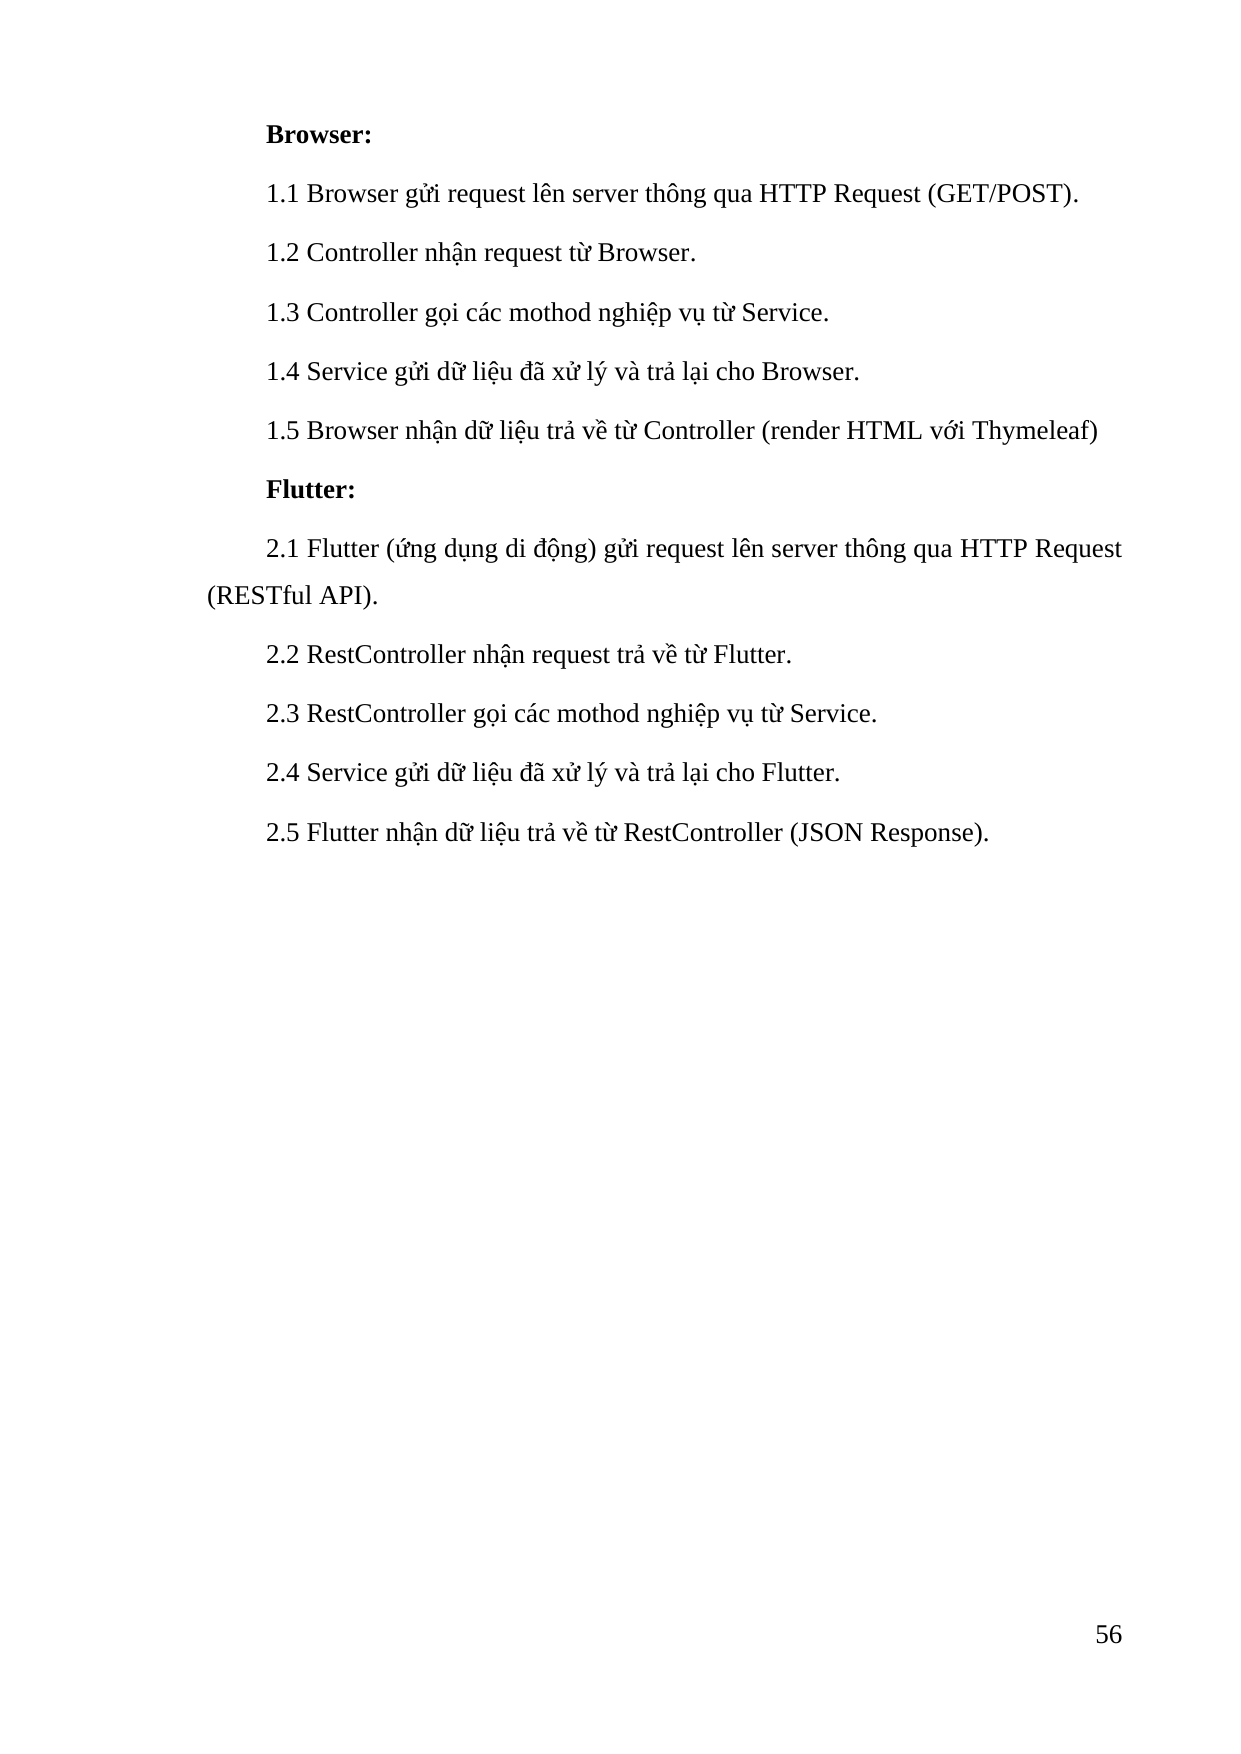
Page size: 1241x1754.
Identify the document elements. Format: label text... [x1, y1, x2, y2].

text 2.3 RestController gọi các mothod nghiệp vụ từ Service. [207, 697, 1122, 728]
text 1.5 Browser nhận dữ liệu trả về từ Controller (render HTML với Thymeleaf) [207, 414, 1122, 445]
text 1.2 Controller nhận request từ Browser. [207, 236, 1122, 268]
text Browser: [207, 118, 1122, 149]
text 2.5 Flutter nhận dữ liệu trả về từ RestController (JSON Response). [207, 816, 1122, 847]
text 1.4 Service gửi dữ liệu đã xử lý và trả lại cho Browser. [207, 355, 1122, 386]
text 2.2 RestController nhận request trả về từ Flutter. [207, 638, 1122, 669]
text 1.1 Browser gửi request lên server thông qua HTTP Request (GET/POST). [207, 177, 1122, 208]
text 2.4 Service gửi dữ liệu đã xử lý và trả lại cho Flutter. [207, 756, 1122, 788]
text Flutter: [207, 473, 1122, 504]
text 2.1 Flutter (ứng dụng di động) gửi request lên server thông qua HTTP Request (RESTful API). [207, 532, 1122, 610]
text 1.3 Controller gọi các mothod nghiệp vụ từ Service. [207, 296, 1122, 327]
